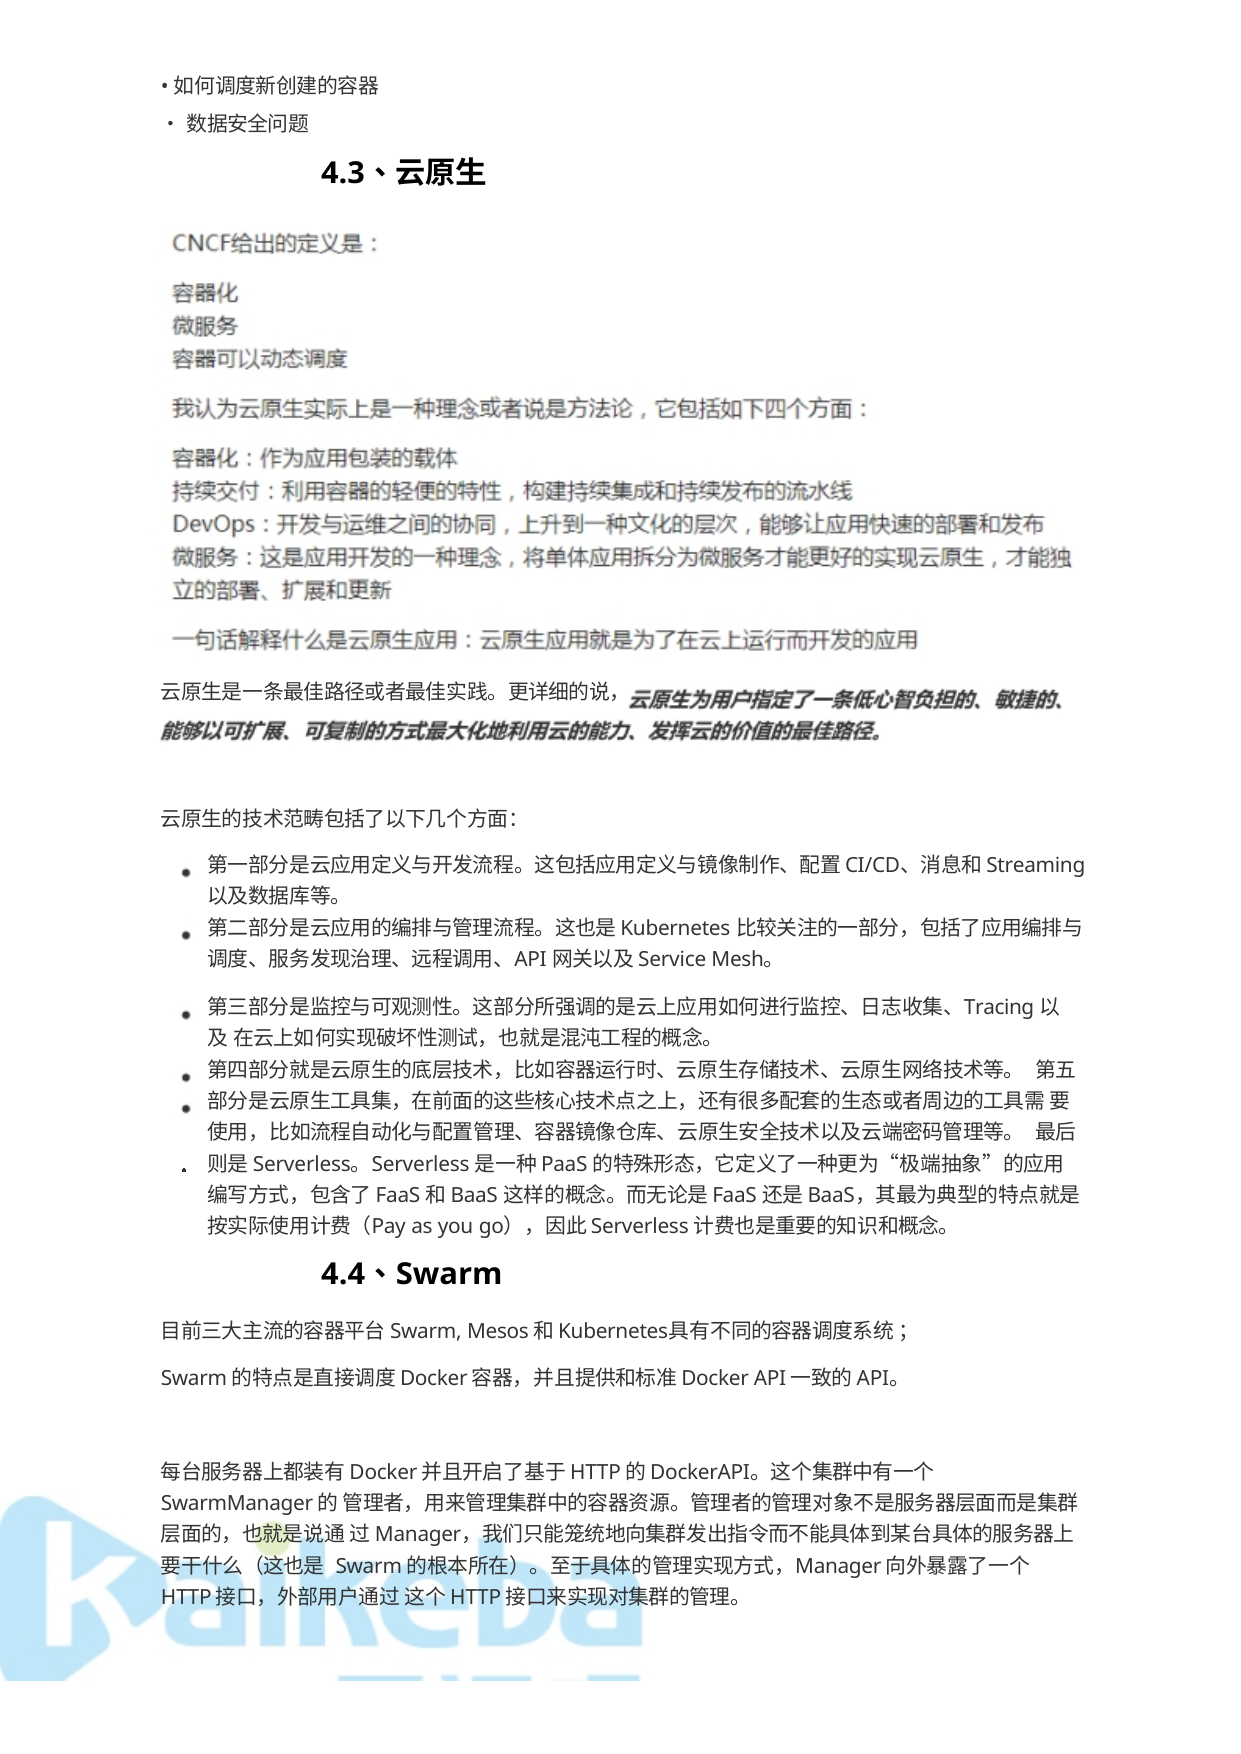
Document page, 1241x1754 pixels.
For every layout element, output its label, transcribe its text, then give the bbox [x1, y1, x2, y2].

text 云原生是一条最佳路径或者最佳实践。更详细的说， [161, 678, 1092, 705]
subtitle 4.3、云原生 [321, 152, 1092, 193]
text 云原生的技术范畴包括了以下几个方面： [161, 805, 1092, 832]
text 第三部分是监控与可观测性。这部分所强调的是云上应用如何进行监控、日志收集、Tracing 以及 在云上如何实现破坏性测试，也就是混沌工程的概念。 [207, 990, 1080, 1052]
text 第一部分是云应用定义与开发流程。这包括应用定义与镜像制作、配置 CI/CD 、消息和 Streaming 以及数据库等。 [207, 848, 1086, 910]
text 第四部分就是云原生的底层技术，比如容器运行时、云原生存储技术、云原生网络技术等。 第五部分是云原生工具集，在前面的这些核心技术点之上，还有很多配套的生态或者周边的工具需 要使用，比如流程自动化与配置管理、容器镜像仓库、云原生安全技术以及云端密码管理等。 最后则是 Serverless。Serverless 是一种 PaaS 的特殊形态，它定义了一种更为“极端抽象”的应用 编写方式，包含了 FaaS 和 BaaS 这样的概念。而无论是 FaaS 还是 BaaS，其最为典型的特点就是 按实际使用计费（Pay as you go），因此 Serverless 计费也是重要的知识和概念。 [207, 1052, 1088, 1240]
text 每台服务器上都装有Docker并且开启了基于HTTP的DockerAPI。这个集群中有一个SwarmManager的 管理者，用来管理集群中的容器资源。管理者的管理对象不是服务器层面而是集群层面的，也就是说通 过Manager ，我们只能笼统地向集群发出指令而不能具体到某台具体的服务器上要干什么（这也是 Swarm的根本所在）。至于具体的管理实现方式，Manager向外暴露了一个HTTP接口，外部用户通过 这个HTTP接口来实现对集群的管理。 [161, 1454, 1082, 1611]
text Swarm的特点是直接调度Docker容器，并且提供和标准Docker API一致的API。 [161, 1363, 1092, 1390]
text 目前三大主流的容器平台Swarm, Mesos和Kubernetes 具有不同的容器调度系统 ； [161, 1316, 1092, 1343]
text • 如何调度新创建的容器 • 数据安全问题 [161, 64, 383, 139]
text 第二部分是云应用的编排与管理流程。这也是 Kubernetes 比较关注的一部分，包括了应用编排与 调度、服务发现治理、远程调用、API 网关以及 Service Mesh。 [207, 910, 1086, 973]
subtitle 4.4、Swarm [321, 1252, 1092, 1293]
picture [0, 82, 1240, 1681]
